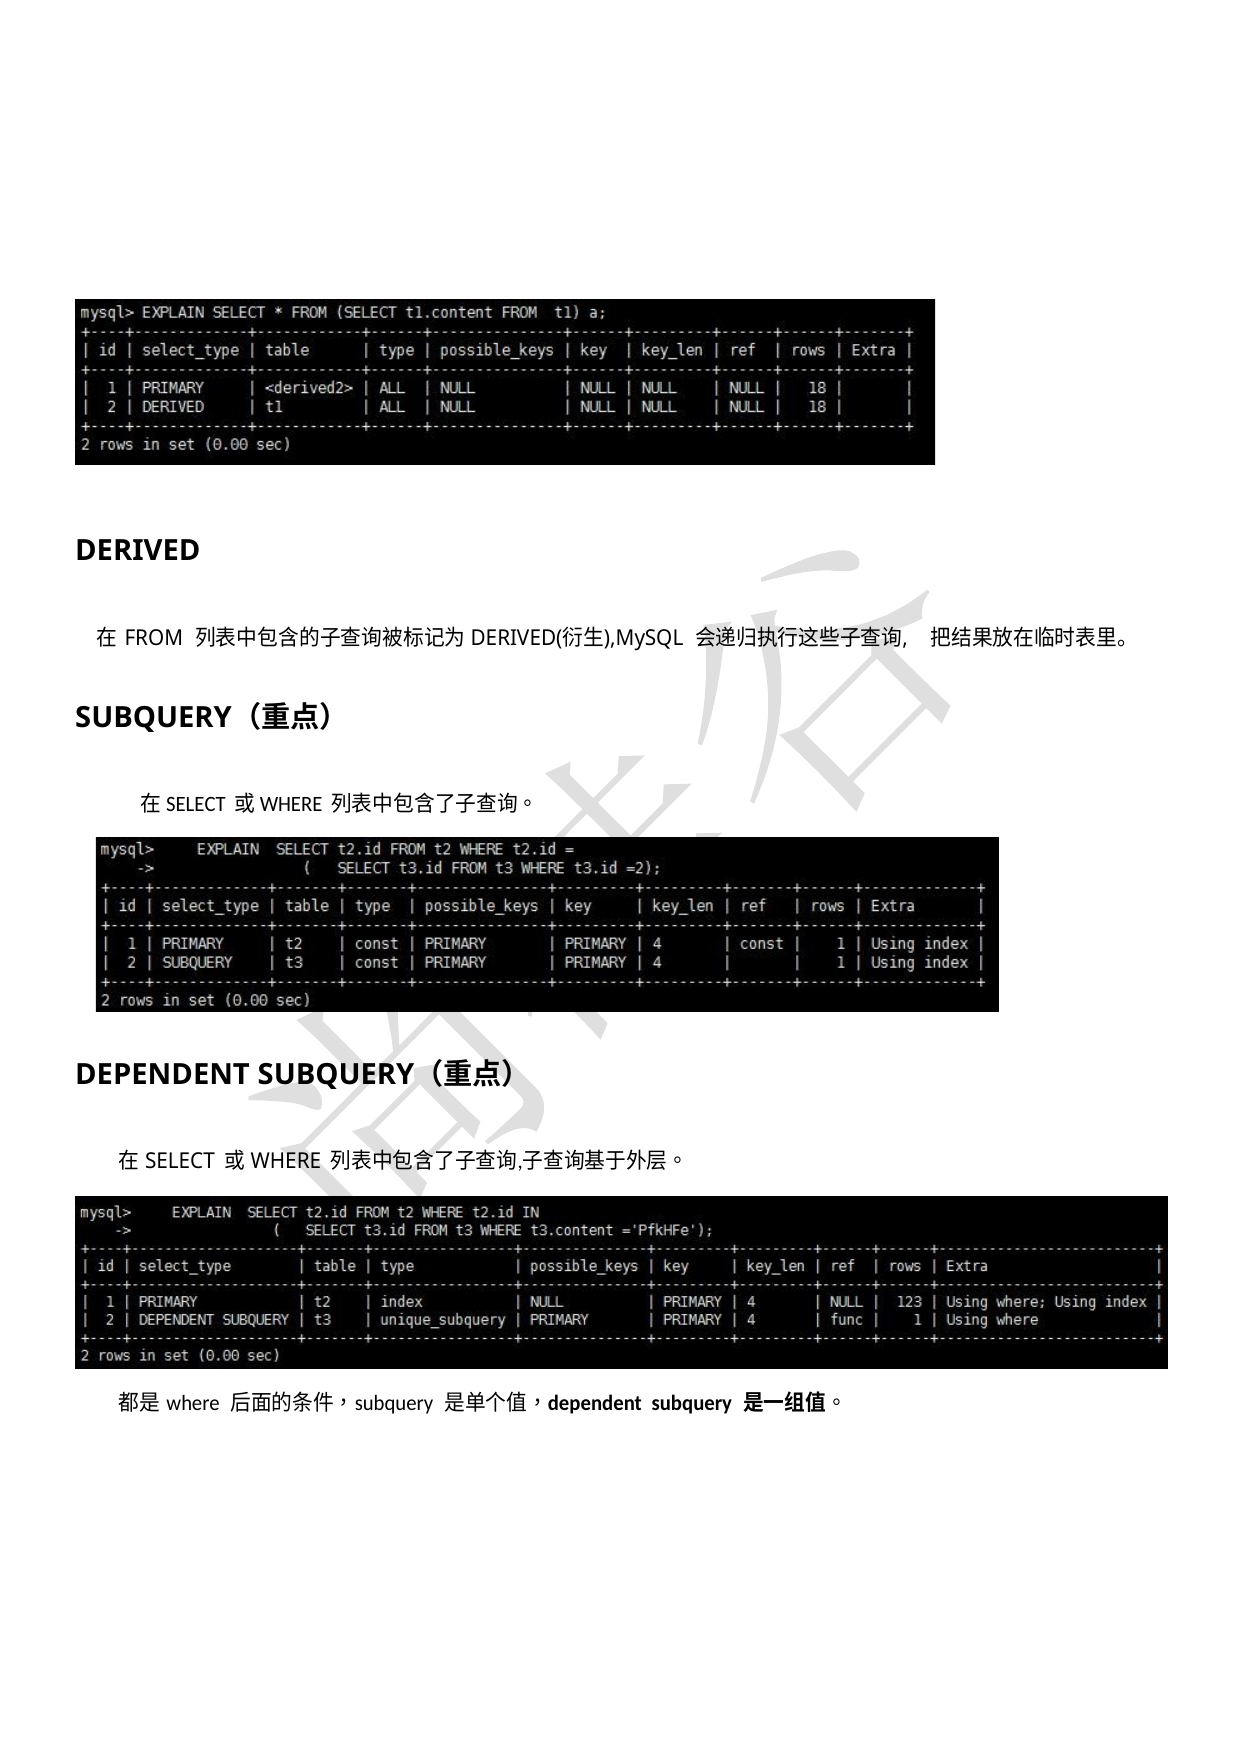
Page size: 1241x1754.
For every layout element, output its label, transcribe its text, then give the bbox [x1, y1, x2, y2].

subtitle DEPENDENT SUBQUERY（重点） [75, 1043, 1240, 1095]
text 在 FROM 列表中包含的子查询被标记为 DERIVED(衍生),MySQL 会递归执行这些子查询, 把结果放在临时表里。 [97, 620, 1240, 652]
text 在 SELECT 或 WHERE 列表中包含了子查询,子查询基于外层。 [119, 1144, 1240, 1174]
picture [75, 1196, 1168, 1369]
subtitle DERIVED [75, 519, 1240, 571]
text 在 SELECT 或 WHERE 列表中包含了子查询。 [140, 788, 1240, 818]
picture [95, 837, 999, 1012]
subtitle SUBQUERY（重点） [75, 686, 1240, 738]
picture [75, 299, 936, 465]
